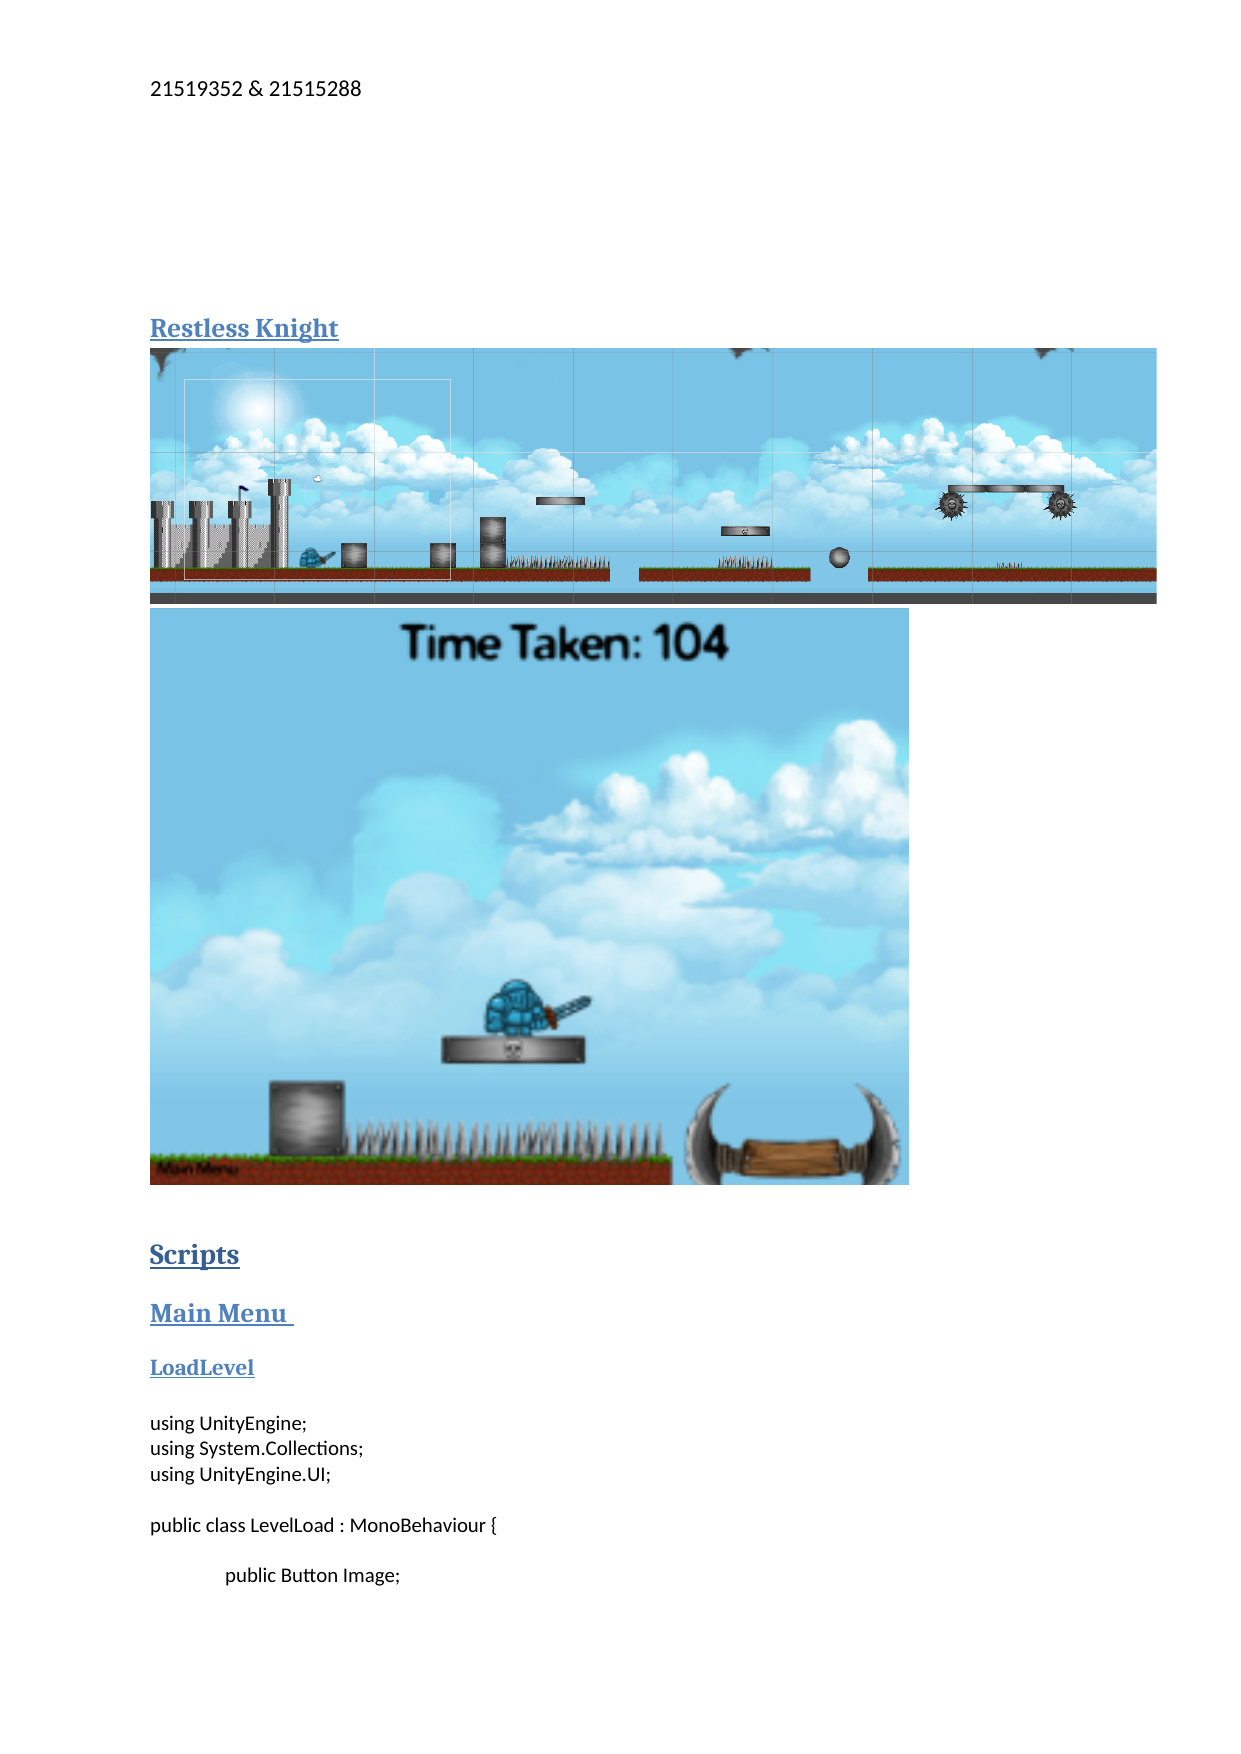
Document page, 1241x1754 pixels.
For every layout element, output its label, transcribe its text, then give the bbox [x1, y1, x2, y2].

text public Button Image; [150, 1563, 1090, 1588]
text using UnityEngine; [150, 1410, 1090, 1436]
picture [150, 348, 1157, 604]
text public class LevelLoad : MonoBehaviour { [150, 1512, 1090, 1537]
text using System.Collections; [150, 1436, 1090, 1461]
picture [150, 608, 909, 1185]
subtitle Scripts [150, 1238, 1090, 1272]
subtitle Restless Knight [150, 313, 1090, 348]
text using UnityEngine.UI; [150, 1461, 1090, 1486]
subtitle Main Menu [150, 1298, 1090, 1329]
subtitle LoadLevel [150, 1354, 1090, 1381]
